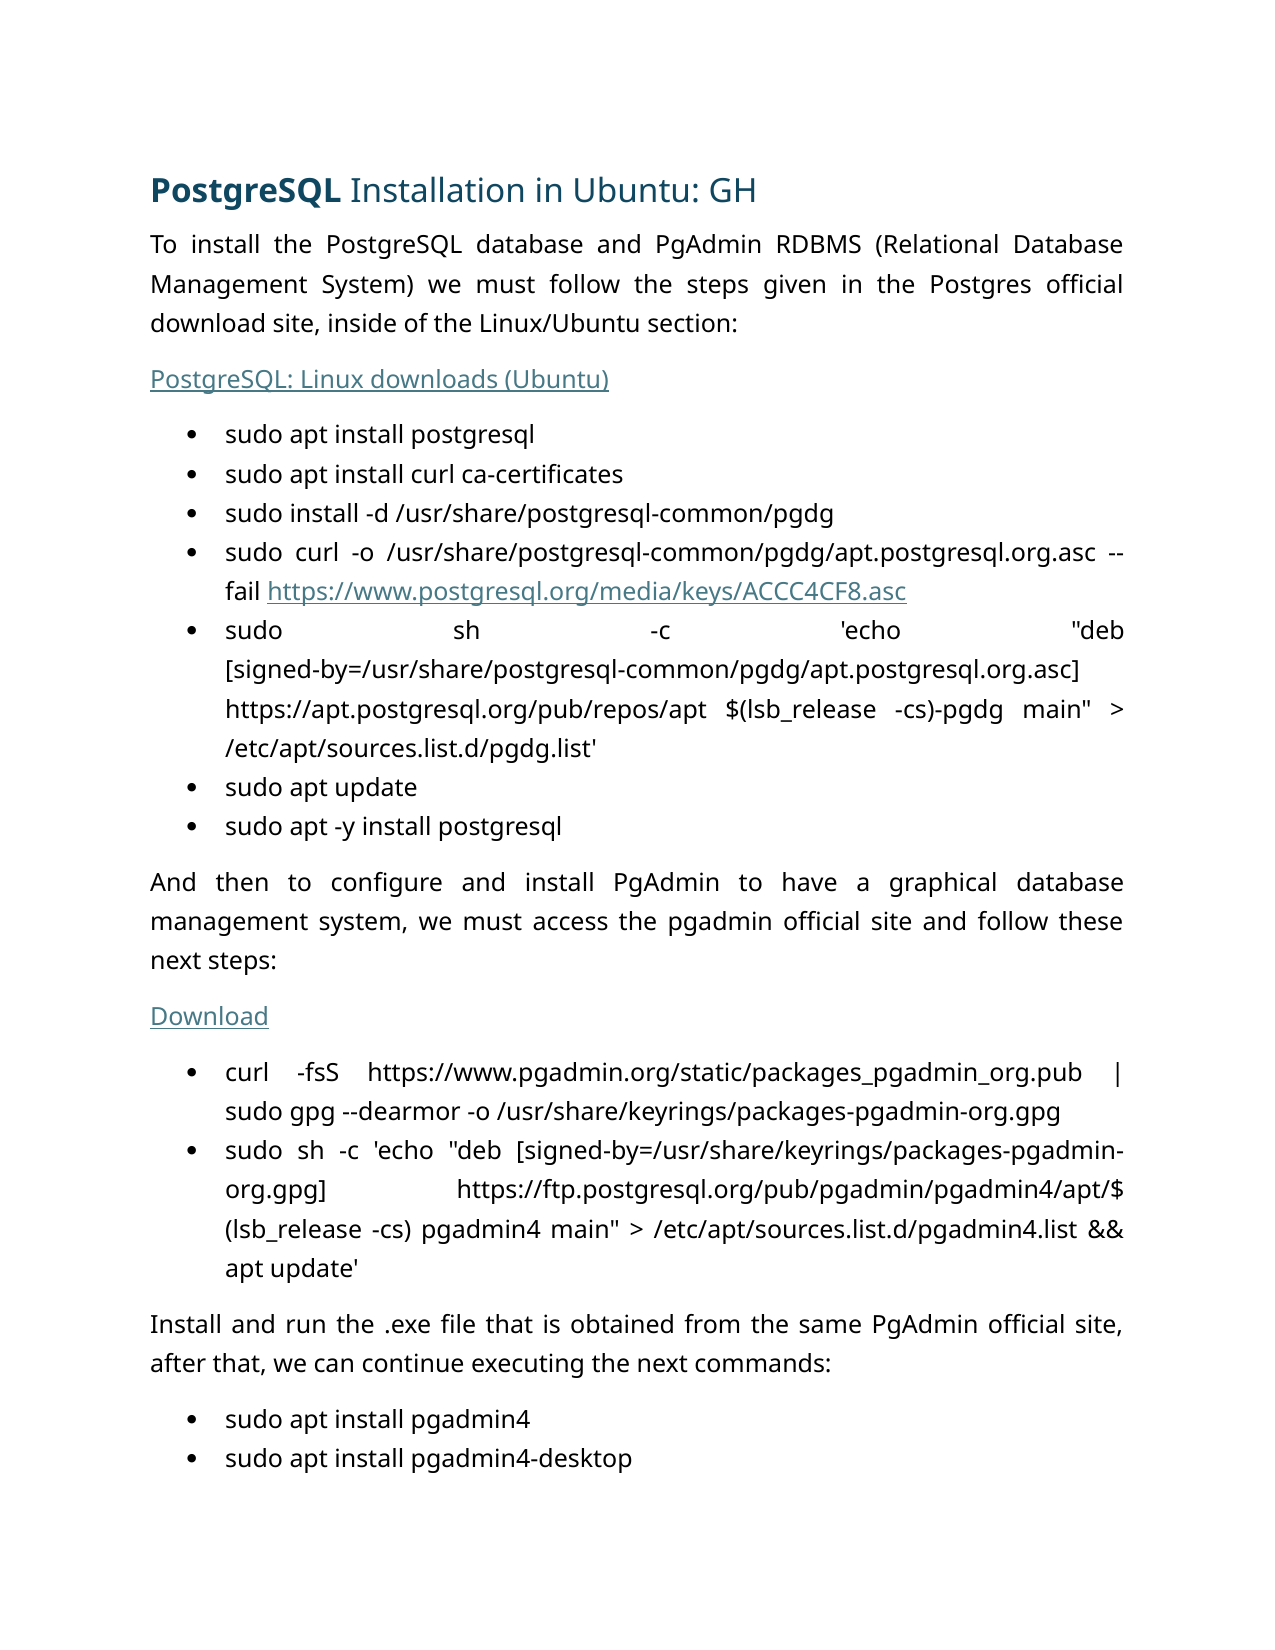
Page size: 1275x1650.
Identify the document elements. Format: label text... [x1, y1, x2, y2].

list sudo apt -y install postgresql [187, 809, 1125, 843]
list sudo install -d /usr/share/postgresql-common/pgdg [187, 496, 1125, 529]
list sudo curl -o /usr/share/postgresql-common/pgdg/apt.postgresql.org.asc --fail https://www.postgresql.org/media/keys/ACCC4CF8.asc [187, 535, 1125, 608]
list sudo apt install pgadmin4 [187, 1401, 1125, 1435]
text And then to configure and install PgAdmin to have a graphical database management system, we must access the pgadmin official site and follow these next steps: [150, 865, 1125, 977]
subtitle PostgreSQL Installation in Ubuntu: GH [150, 167, 1125, 212]
text Install and run the .exe file that is obtained from the same PgAdmin official site, after that, we can continue executing the next commands: [150, 1306, 1125, 1379]
list sudo apt install pgadmin4-desktop [187, 1441, 1125, 1474]
list sudo sh -c 'echo "deb [signed-by=/usr/share/keyrings/packages-pgadmin-org.gpg] https://ftp.postgresql.org/pub/pgadmin/pgadmin4/apt/$(lsb_release -cs) pgadmin4 main" > /etc/apt/sources.list.d/pgadmin4.list && apt update' [187, 1133, 1125, 1284]
list sudo apt install postgresql [187, 417, 1125, 451]
text To install the PostgreSQL database and PgAdmin RDBMS (Relational Database Management System) we must follow the steps given in the Postgres official download site, inside of the Linux/Ubuntu section: [150, 227, 1125, 339]
text PostgreSQL: Linux downloads (Ubuntu) [150, 361, 1125, 395]
list sudo apt install curl ca-certificates [187, 456, 1125, 490]
list curl -fsS https://www.pgadmin.org/static/packages_pgadmin_org.pub | sudo gpg --dearmor -o /usr/share/keyrings/packages-pgadmin-org.gpg [187, 1055, 1125, 1128]
list sudo apt update [187, 770, 1125, 804]
text Download [150, 999, 1125, 1033]
list sudo sh -c 'echo "deb [signed-by=/usr/share/postgresql-common/pgdg/apt.postgresql.org.asc] https://apt.postgresql.org/pub/repos/apt $(lsb_release -cs)-pgdg main" > /etc/apt/sources.list.d/pgdg.list' [187, 613, 1125, 764]
